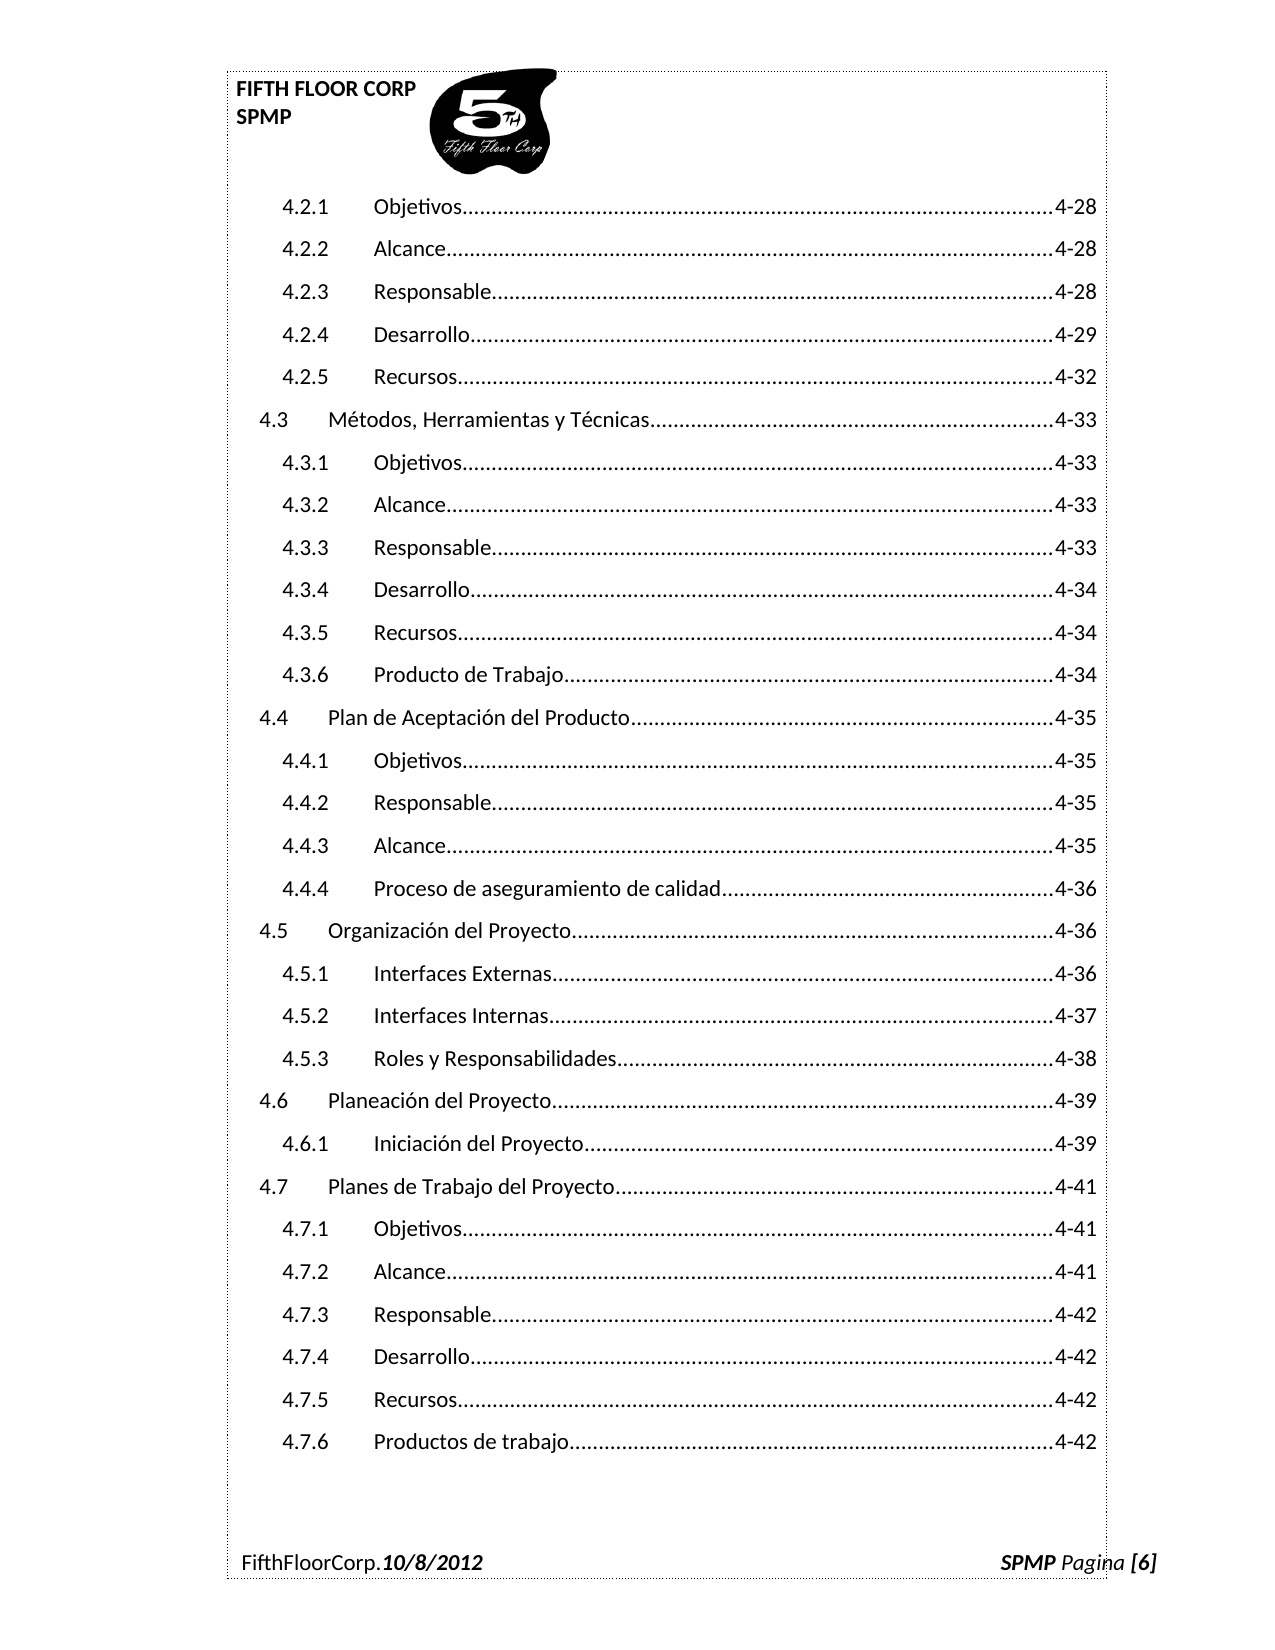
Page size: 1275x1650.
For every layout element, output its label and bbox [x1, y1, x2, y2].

picture [423, 60, 558, 178]
